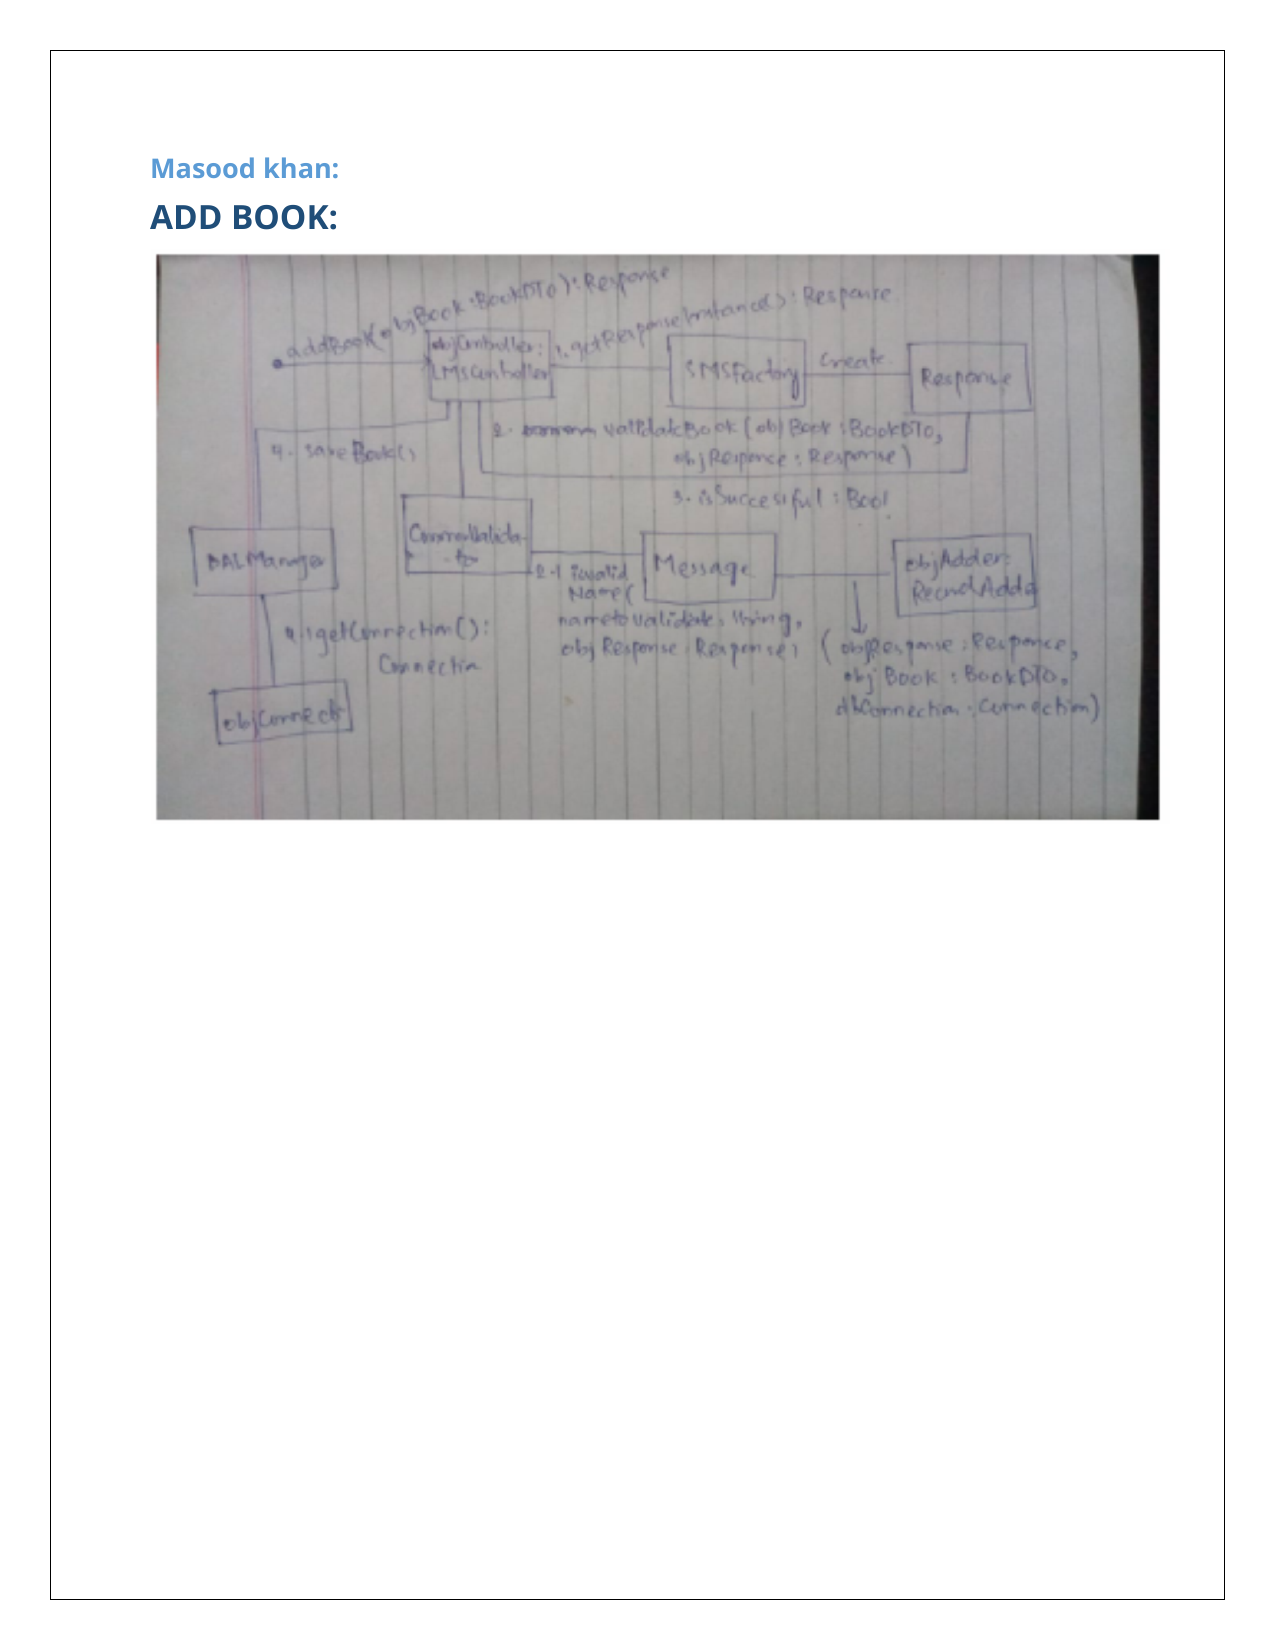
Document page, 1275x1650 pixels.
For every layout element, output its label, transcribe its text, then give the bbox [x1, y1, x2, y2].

picture [151, 249, 1169, 823]
subtitle ADD BOOK: [150, 194, 1125, 239]
subtitle Masood khan: [150, 150, 1125, 187]
